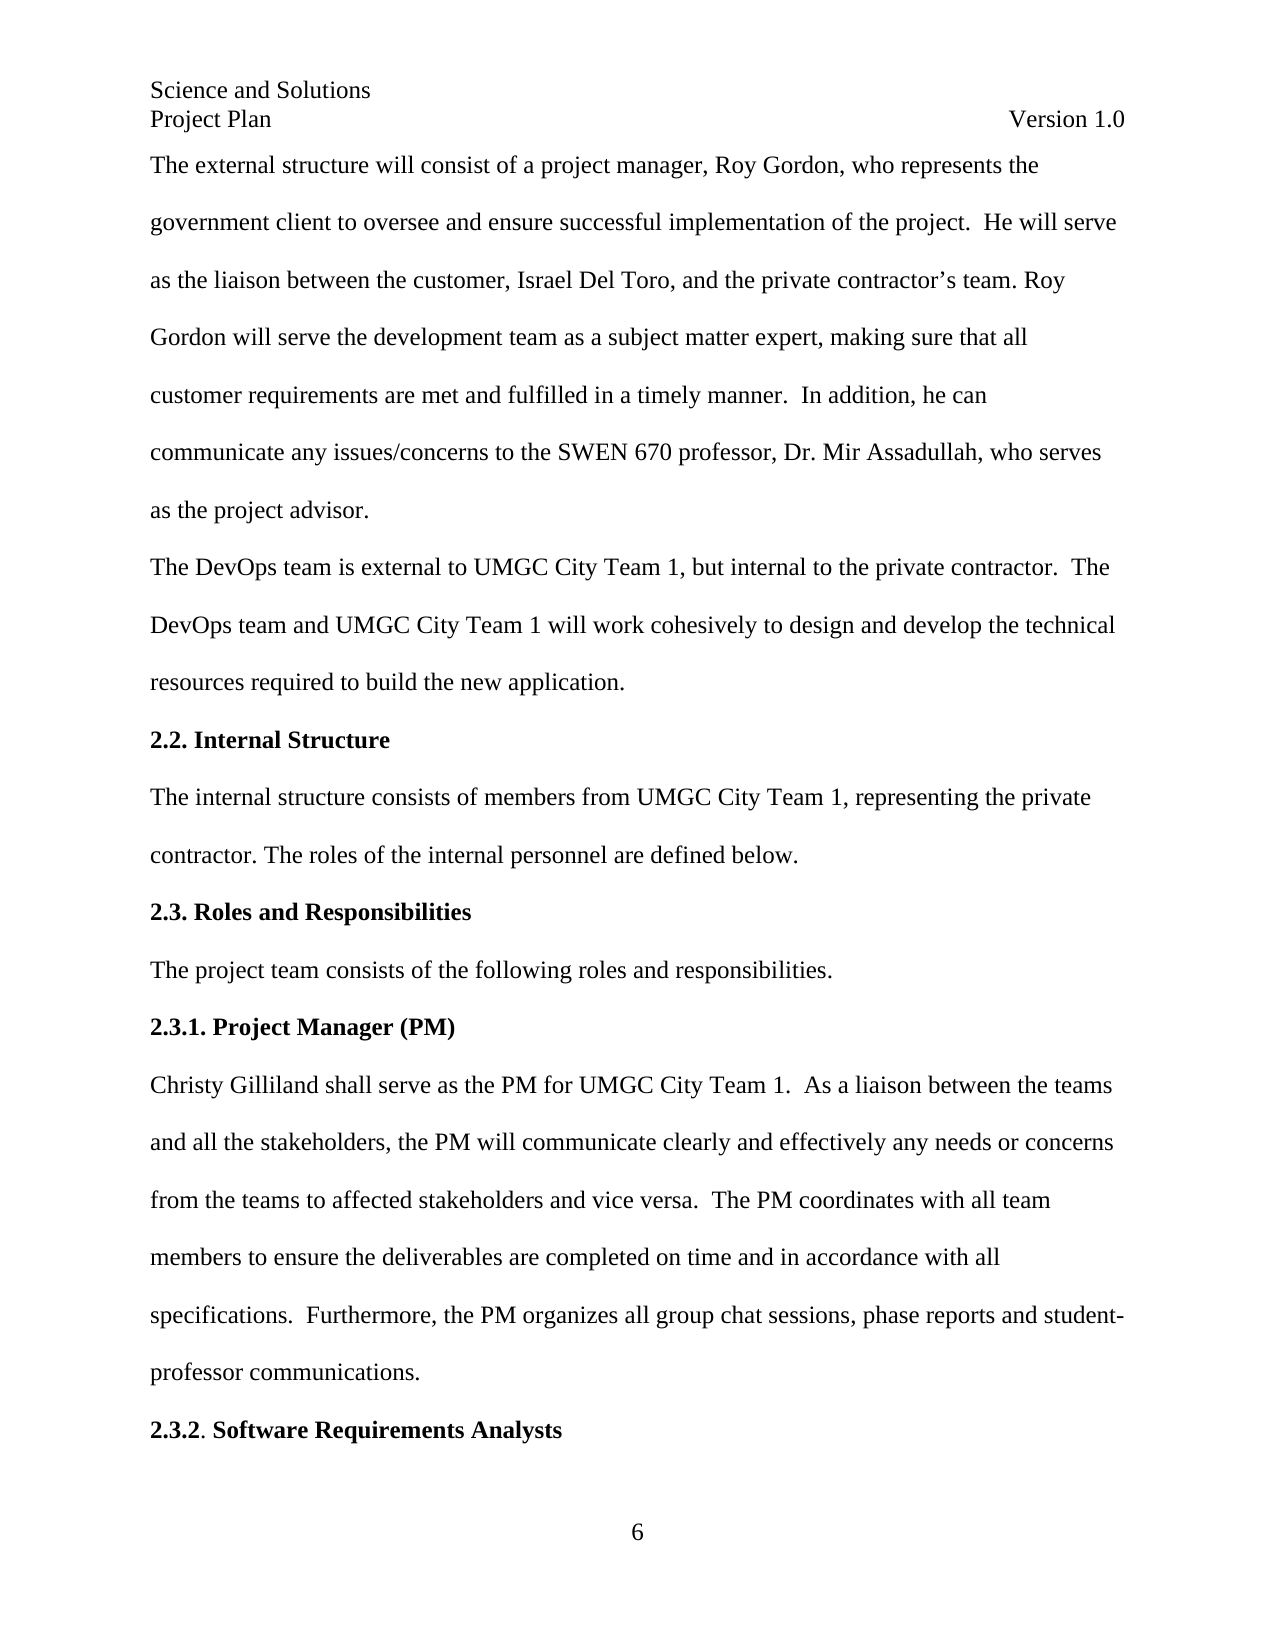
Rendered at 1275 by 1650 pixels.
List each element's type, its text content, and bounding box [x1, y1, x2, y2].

text Christy Gilliland shall serve as the PM for UMGC City Team 1. As a liaison between the teams and all the stakeholders, the PM will communicate clearly and effectively any needs or concerns from the teams to affected stakeholders and vice versa. The PM coordinates with all team members to ensure the deliverables are completed on time and in accordance with all specifications. Furthermore, the PM organizes all group chat sessions, phase reports and student-professor communications. [150, 1070, 1125, 1386]
subtitle 2.2. Internal Structure [150, 725, 1125, 754]
text 2.3.2. Software Requirements Analysts [150, 1415, 1125, 1444]
text The DevOps team is external to UMGC City Team 1, but internal to the private contractor. The DevOps team and UMGC City Team 1 will work cohesively to design and develop the technical resources required to build the new application. [150, 552, 1125, 696]
subtitle 2.3.1. Project Manager (PM) [150, 1012, 1125, 1041]
text The project team consists of the following roles and responsibilities. [150, 955, 1125, 984]
subtitle 2.3. Roles and Responsibilities [150, 897, 1125, 926]
text The internal structure consists of members from UMGC City Team 1, representing the private contractor. The roles of the internal personnel are defined below. [150, 782, 1125, 869]
text The external structure will consist of a project manager, Roy Gordon, who represents the government client to oversee and ensure successful implementation of the project. He will serve as the liaison between the customer, Israel Del Toro, and the private contractor’s team. Roy Gordon will serve the development team as a subject matter expert, making sure that all customer requirements are met and fulfilled in a timely manner. In addition, he can communicate any issues/concerns to the SWEN 670 professor, Dr. Mir Assadullah, who serves as the project advisor. [150, 150, 1125, 524]
